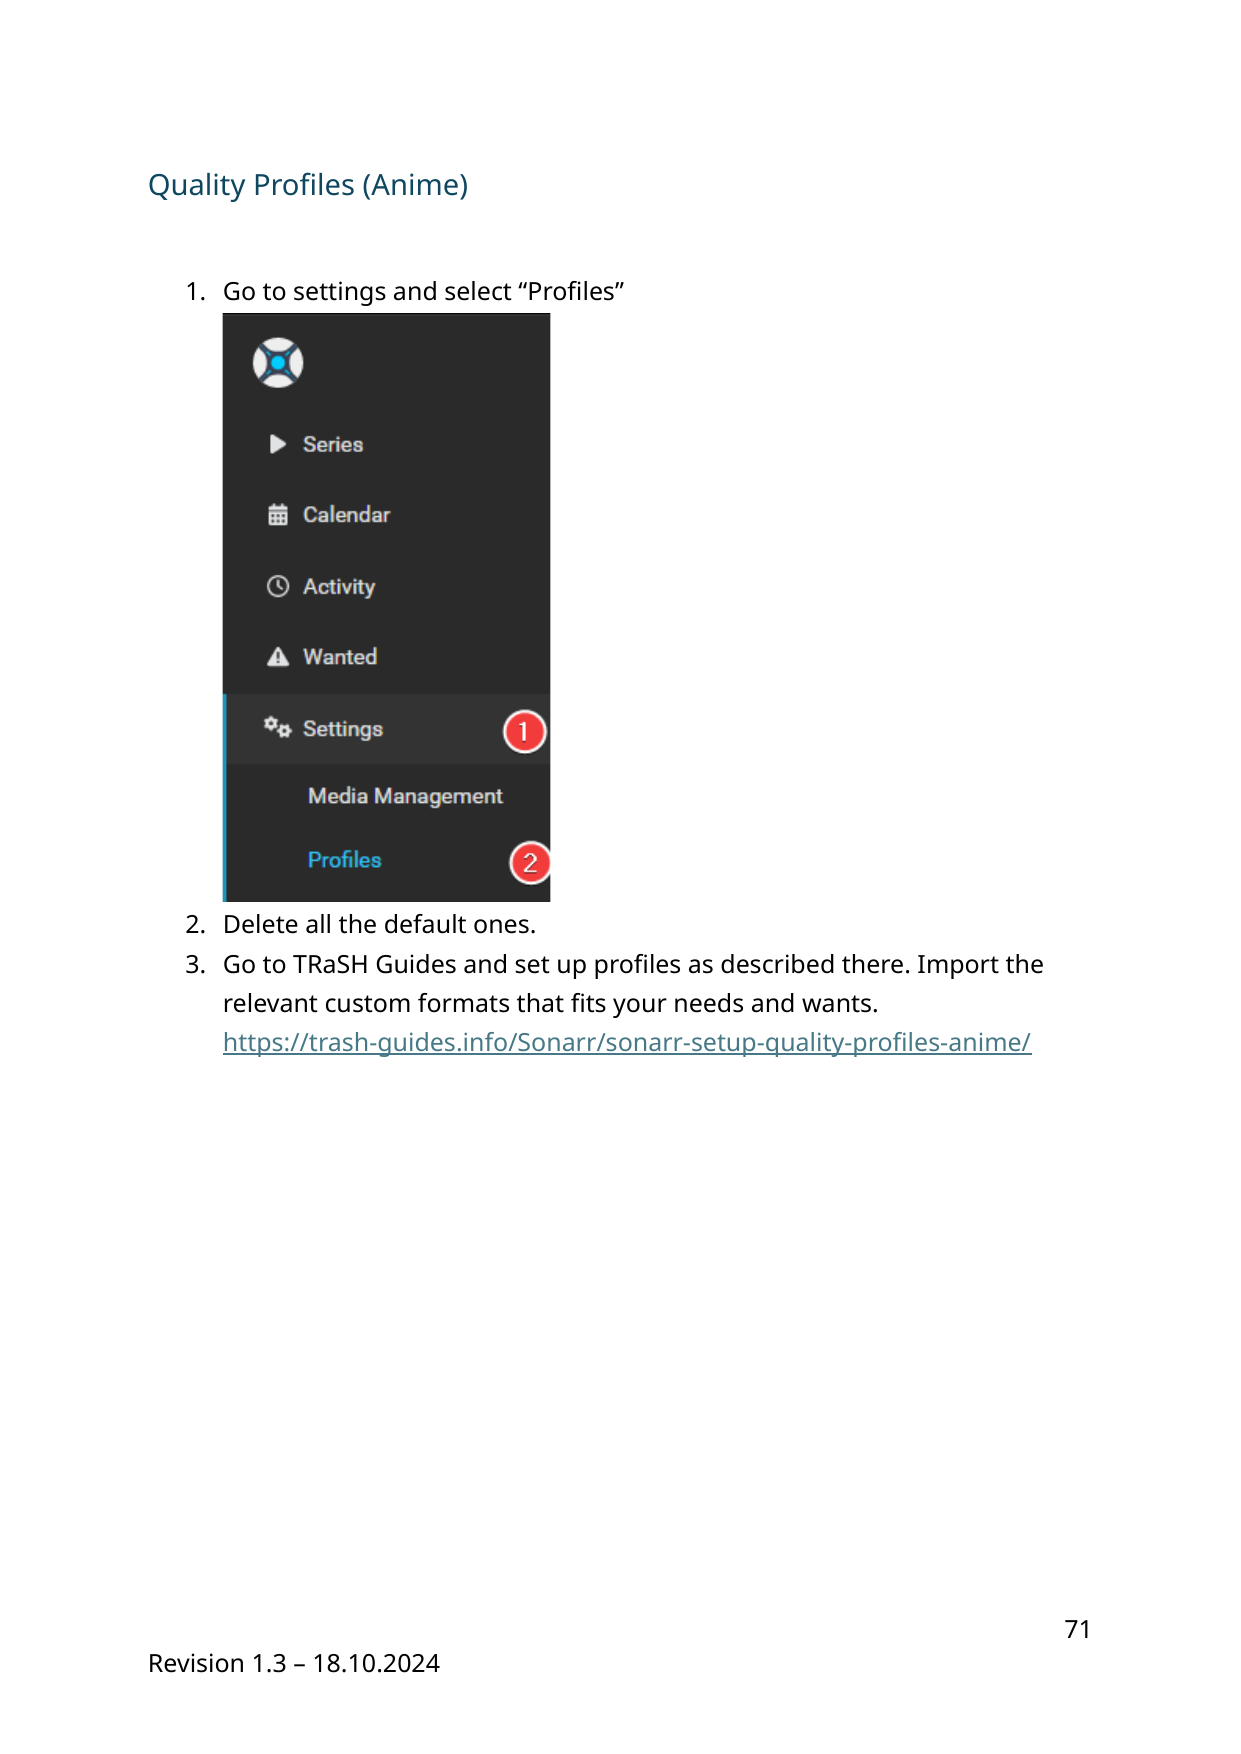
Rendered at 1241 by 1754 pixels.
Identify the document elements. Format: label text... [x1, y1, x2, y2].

subtitle Quality Profiles (Anime) [148, 164, 1093, 204]
list Delete all the default ones. [185, 907, 1093, 941]
list Go to TRaSH Guides and set up profiles as described there. Import the relevant custom formats that fits your needs and wants. [185, 946, 1093, 1019]
list https://trash-guides.info/Sonarr/sonarr-setup-quality-profiles-anime/ [223, 1025, 1093, 1059]
picture [222, 313, 551, 902]
list Go to settings and select “Profiles” [185, 274, 1093, 308]
